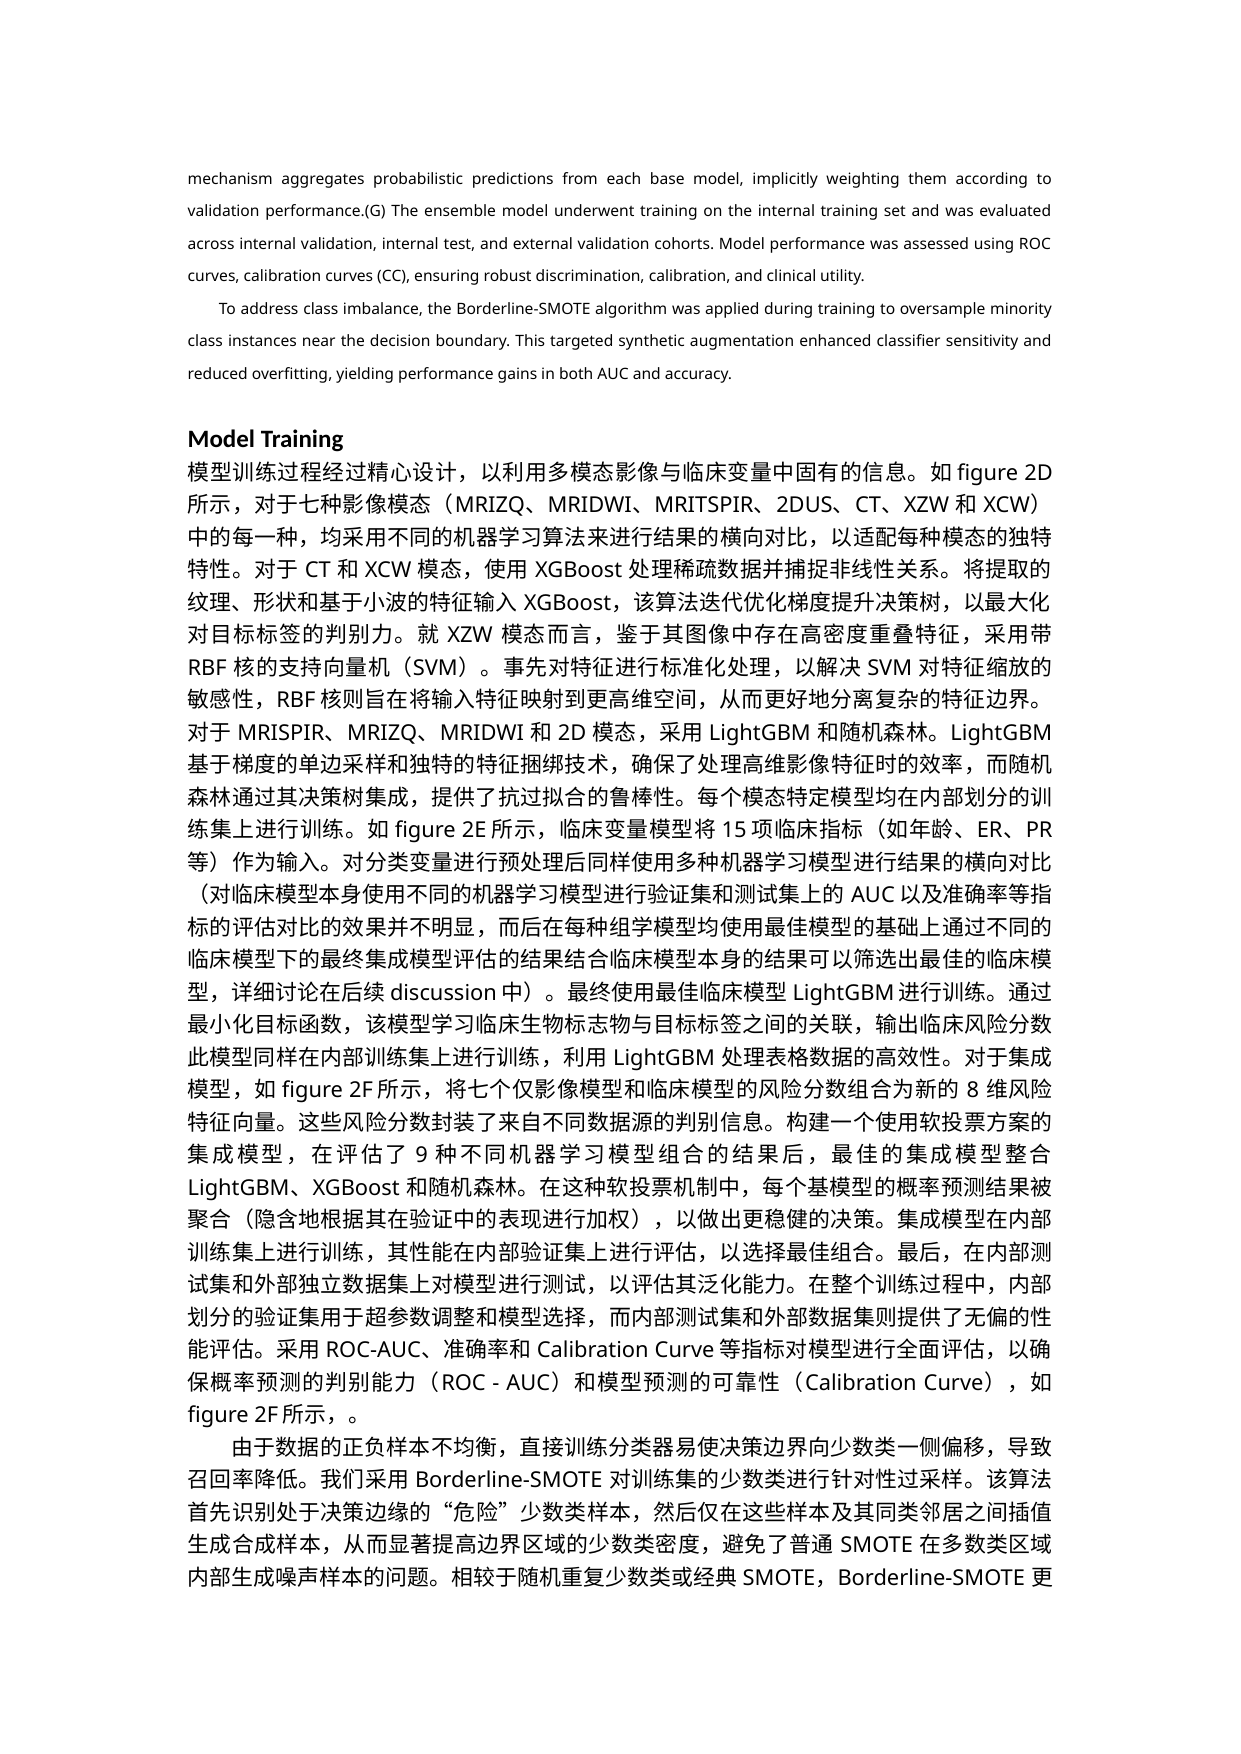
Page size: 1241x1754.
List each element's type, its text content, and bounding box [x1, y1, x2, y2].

text 模型训练过程经过精心设计，以利用多模态影像与临床变量中固有的信息。如figure 2D所示，对于七种影像模态（MRIZQ、MRIDWI、MRITSPIR、2DUS、CT、XZW 和 XCW）中的每一种，均采用不同的机器学习算法来进行结果的横向对比，以适配每种模态的独特特性。对于 CT 和 XCW 模态，使用 XGBoost 处理稀疏数据并捕捉非线性关系。将提取的纹理、形状和基于小波的特征输入 XGBoost，该算法迭代优化梯度提升决策树，以最大化对目标标签的判别力。就 XZW 模态而言，鉴于其图像中存在高密度重叠特征，采用带 RBF 核的支持向量机（SVM）。事先对特征进行标准化处理，以解决 SVM 对特征缩放的敏感性，RBF核则旨在将输入特征映射到更高维空间，从而更好地分离复杂的特征边界。对于 MRISPIR、MRIZQ、MRIDWI 和 2D 模态，采用 LightGBM 和随机森林。LightGBM 基于梯度的单边采样和独特的特征捆绑技术，确保了处理高维影像特征时的效率，而随机森林通过其决策树集成，提供了抗过拟合的鲁棒性。每个模态特定模型均在内部划分的训练集上进行训练。如figure 2E所示，临床变量模型将15项临床指标（如年龄、ER、PR 等）作为输入。对分类变量进行预处理后同样使用多种机器学习模型进行结果的横向对比（对临床模型本身使用不同的机器学习模型进行验证集和测试集上的AUC以及准确率等指标的评估对比的效果并不明显，而后在每种组学模型均使用最佳模型的基础上通过不同的临床模型下的最终集成模型评估的结果结合临床模型本身的结果可以筛选出最佳的临床模型，详细讨论在后续discussion中）。最终使用最佳临床模型 LightGBM进行训练。通过最小化目标函数，该模型学习临床生物标志物与目标标签之间的关联，输出临床风险分数。此模型同样在内部训练集上进行训练，利用 LightGBM 处理表格数据的高效性。对于集成模型，如figure 2F所示，将七个仅影像模型和临床模型的风险分数组合为新的 8 维风险特征向量。这些风险分数封装了来自不同数据源的判别信息。构建一个使用软投票方案的集成模型，在评估了9种不同机器学习模型组合的结果后，最佳的集成模型整合 LightGBM、XGBoost 和随机森林。在这种软投票机制中，每个基模型的概率预测结果被聚合（隐含地根据其在验证中的表现进行加权），以做出更稳健的决策。集成模型在内部训练集上进行训练，其性能在内部验证集上进行评估，以选择最佳组合。最后，在内部测试集和外部独立数据集上对模型进行测试，以评估其泛化能力。在整个训练过程中，内部划分的验证集用于超参数调整和模型选择，而内部测试集和外部数据集则提供了无偏的性能评估。采用ROC-AUC、准确率和Calibration Curve等指标对模型进行全面评估，以确保概率预测的判别能力（ROC - AUC）和模型预测的可靠性（Calibration Curve），如figure 2F所示，。 [187, 454, 1053, 1429]
text Model Training [187, 422, 1053, 454]
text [187, 1429, 1053, 1592]
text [187, 162, 1053, 292]
text To address class imbalance, the Borderline-SMOTE algorithm was applied during training to oversample minority class instances near the decision boundary. This targeted synthetic augmentation enhanced classifier sensitivity and reduced overfitting, yielding performance gains in both AUC and accuracy. [187, 292, 1053, 389]
